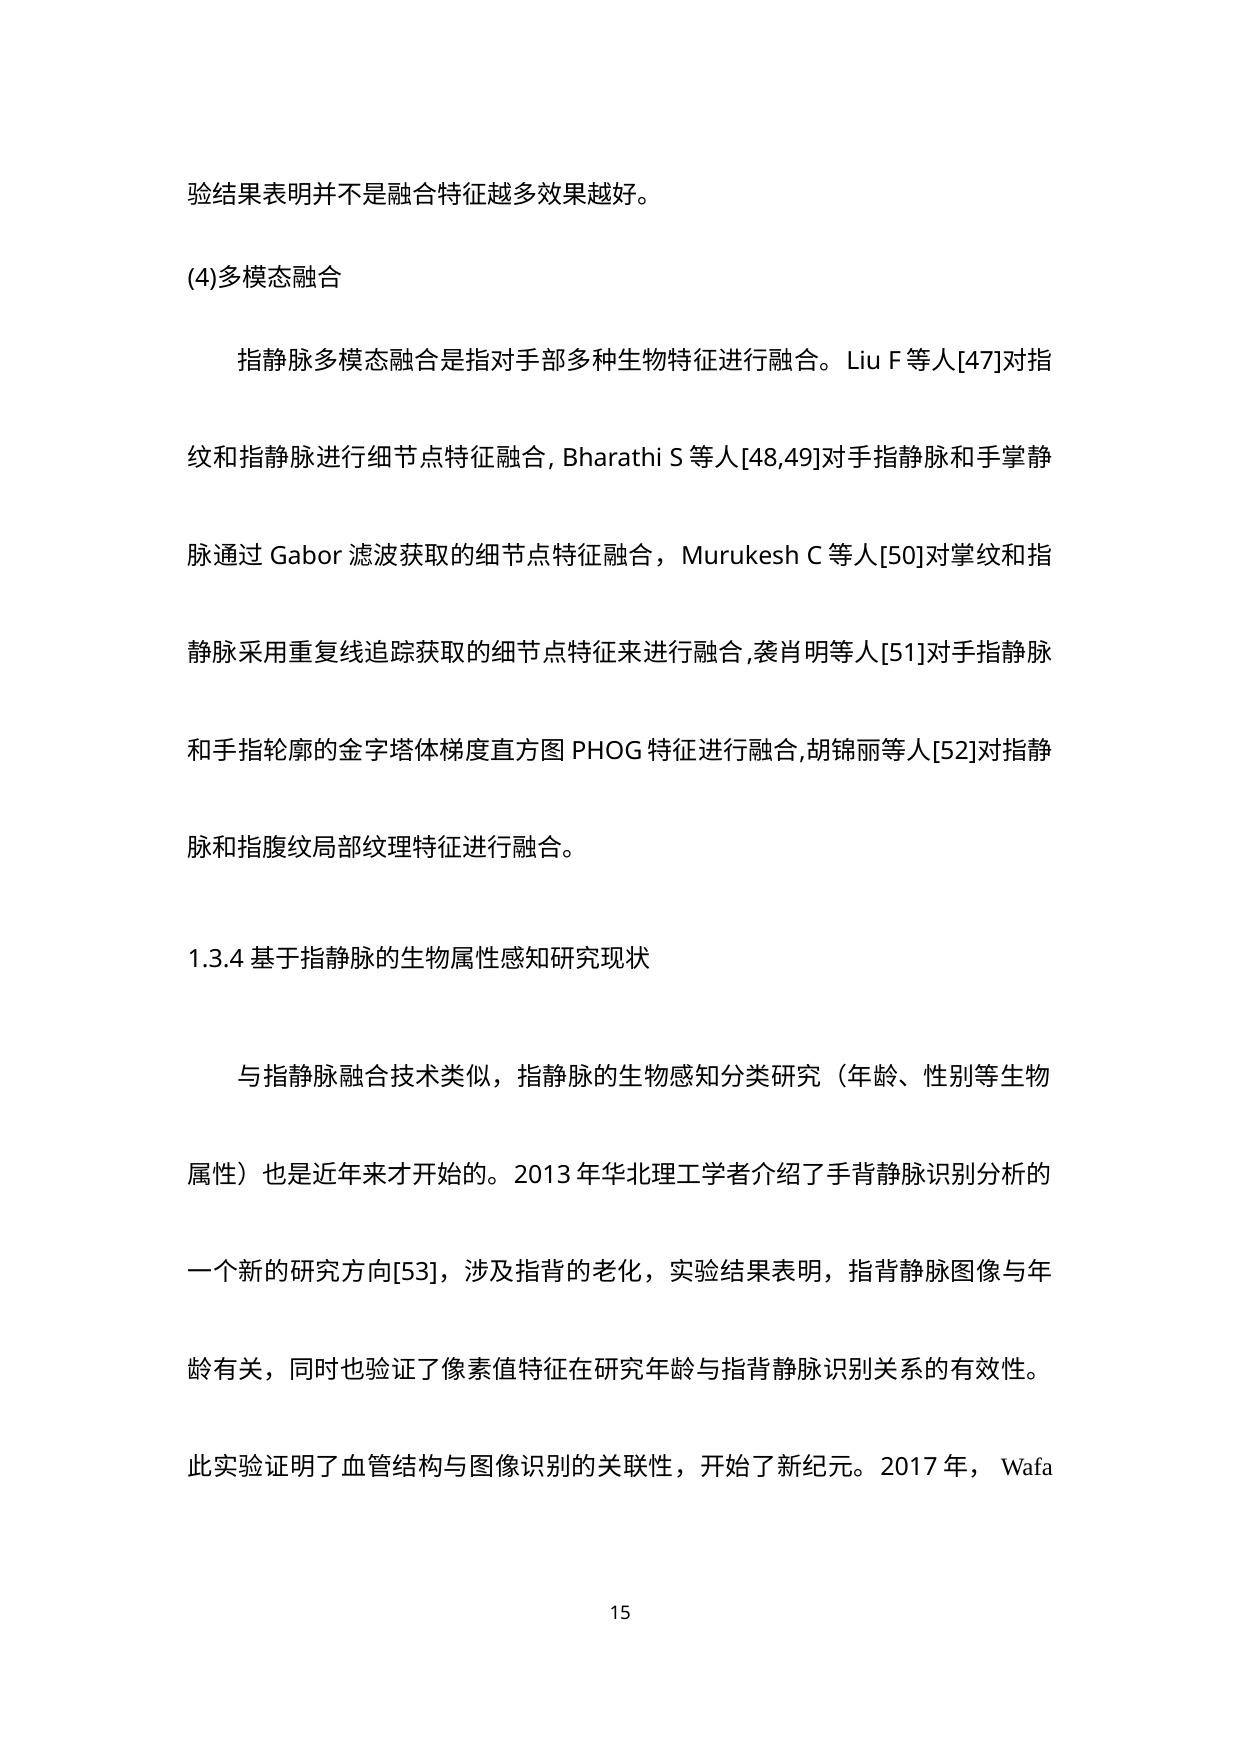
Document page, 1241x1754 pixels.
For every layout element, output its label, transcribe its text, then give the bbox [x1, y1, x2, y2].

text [187, 160, 1053, 225]
text 指静脉多模态融合是指对手部多种生物特征进行融合。Liu F等人[47]对指纹和指静脉进行细节点特征融合, Bharathi S等人[48,49]对手指静脉和手掌静脉通过Gabor滤波获取的细节点特征融合，Murukesh C等人[50]对掌纹和指静脉采用重复线追踪获取的细节点特征来进行融合,袭肖明等人[51]对手指静脉和手指轮廓的金字塔体梯度直方图PHOG特征进行融合,胡锦丽等人[52]对指静脉和指腹纹局部纹理特征进行融合。 [187, 326, 1053, 878]
text (4)多模态融合 [187, 243, 1053, 308]
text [187, 1042, 1053, 1497]
subtitle 1.3.4 基于指静脉的生物属性感知研究现状 [187, 924, 1053, 989]
